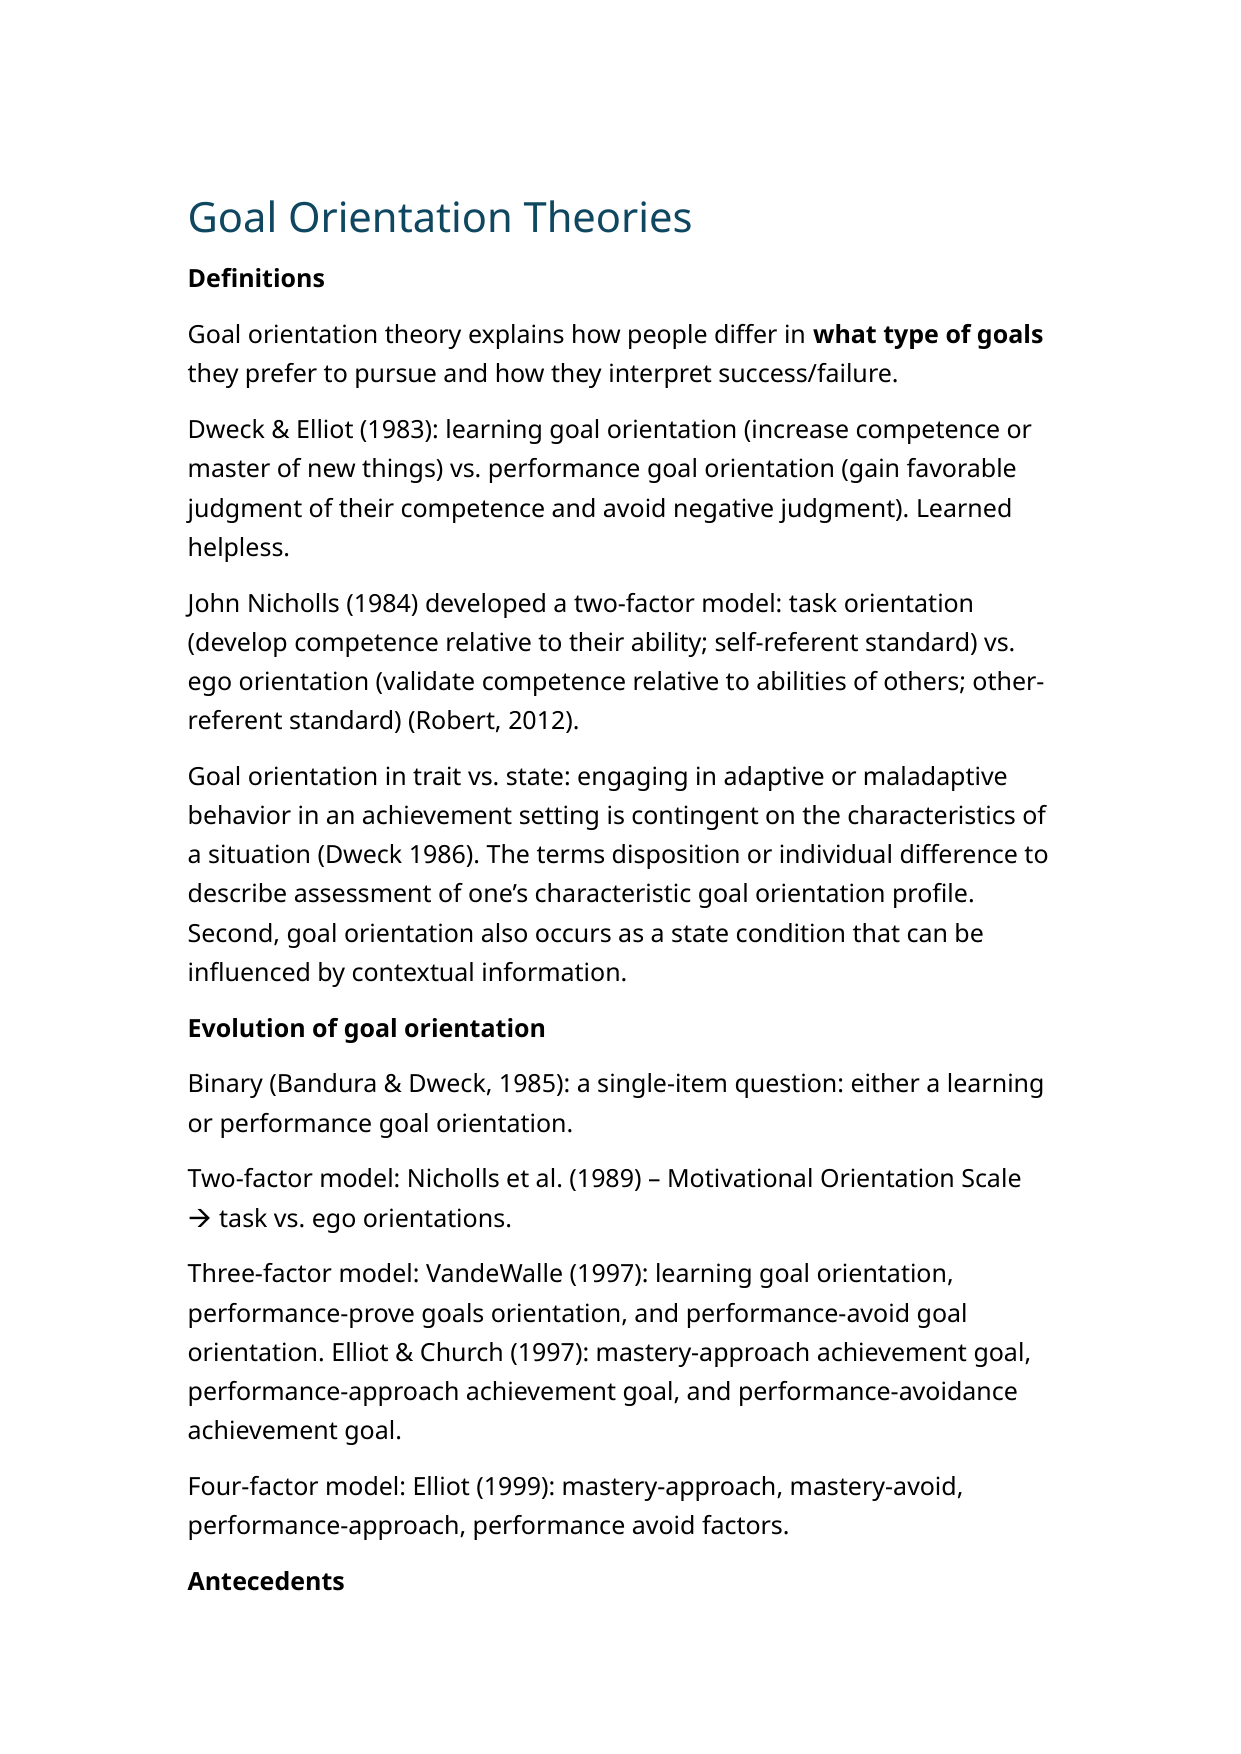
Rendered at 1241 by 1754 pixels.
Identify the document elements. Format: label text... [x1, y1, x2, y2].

text Goal orientation in trait vs. state: engaging in adaptive or maladaptive behavior in an achievement setting is contingent on the characteristics of a situation (Dweck 1986). The terms disposition or individual difference to describe assessment of one’s characteristic goal orientation profile. Second, goal orientation also occurs as a state condition that can be influenced by contextual information. [187, 758, 1053, 988]
subtitle Goal Orientation Theories [187, 187, 1053, 244]
text Two-factor model: Nicholls et al. (1989) – Motivational Orientation Scale task vs. ego orientations. [187, 1161, 1053, 1234]
text Binary (Bandura & Dweck, 1985): a single-item question: either a learning or performance goal orientation. [187, 1066, 1053, 1139]
text Evolution of goal orientation [187, 1010, 1053, 1044]
text John Nicholls (1984) developed a two-factor model: task orientation (develop competence relative to their ability; self-referent standard) vs. ego orientation (validate competence relative to abilities of others; other-referent standard) (Robert, 2012). [187, 585, 1053, 737]
text Four-factor model: Elliot (1999): mastery-approach, mastery-avoid, performance-approach, performance avoid factors. [187, 1468, 1053, 1542]
text Goal orientation theory explains how people differ in what type of goals they prefer to pursue and how they interpret success/failure. [187, 317, 1053, 390]
text Definitions [187, 261, 1053, 295]
text Antecedents [187, 1563, 1053, 1598]
text Three-factor model: VandeWalle (1997): learning goal orientation, performance-prove goals orientation, and performance-avoid goal orientation. Elliot & Church (1997): mastery-approach achievement goal, performance-approach achievement goal, and performance-avoidance achievement goal. [187, 1256, 1053, 1447]
text Dweck & Elliot (1983): learning goal orientation (increase competence or master of new things) vs. performance goal orientation (gain favorable judgment of their competence and avoid negative judgment). Learned helpless. [187, 412, 1053, 563]
